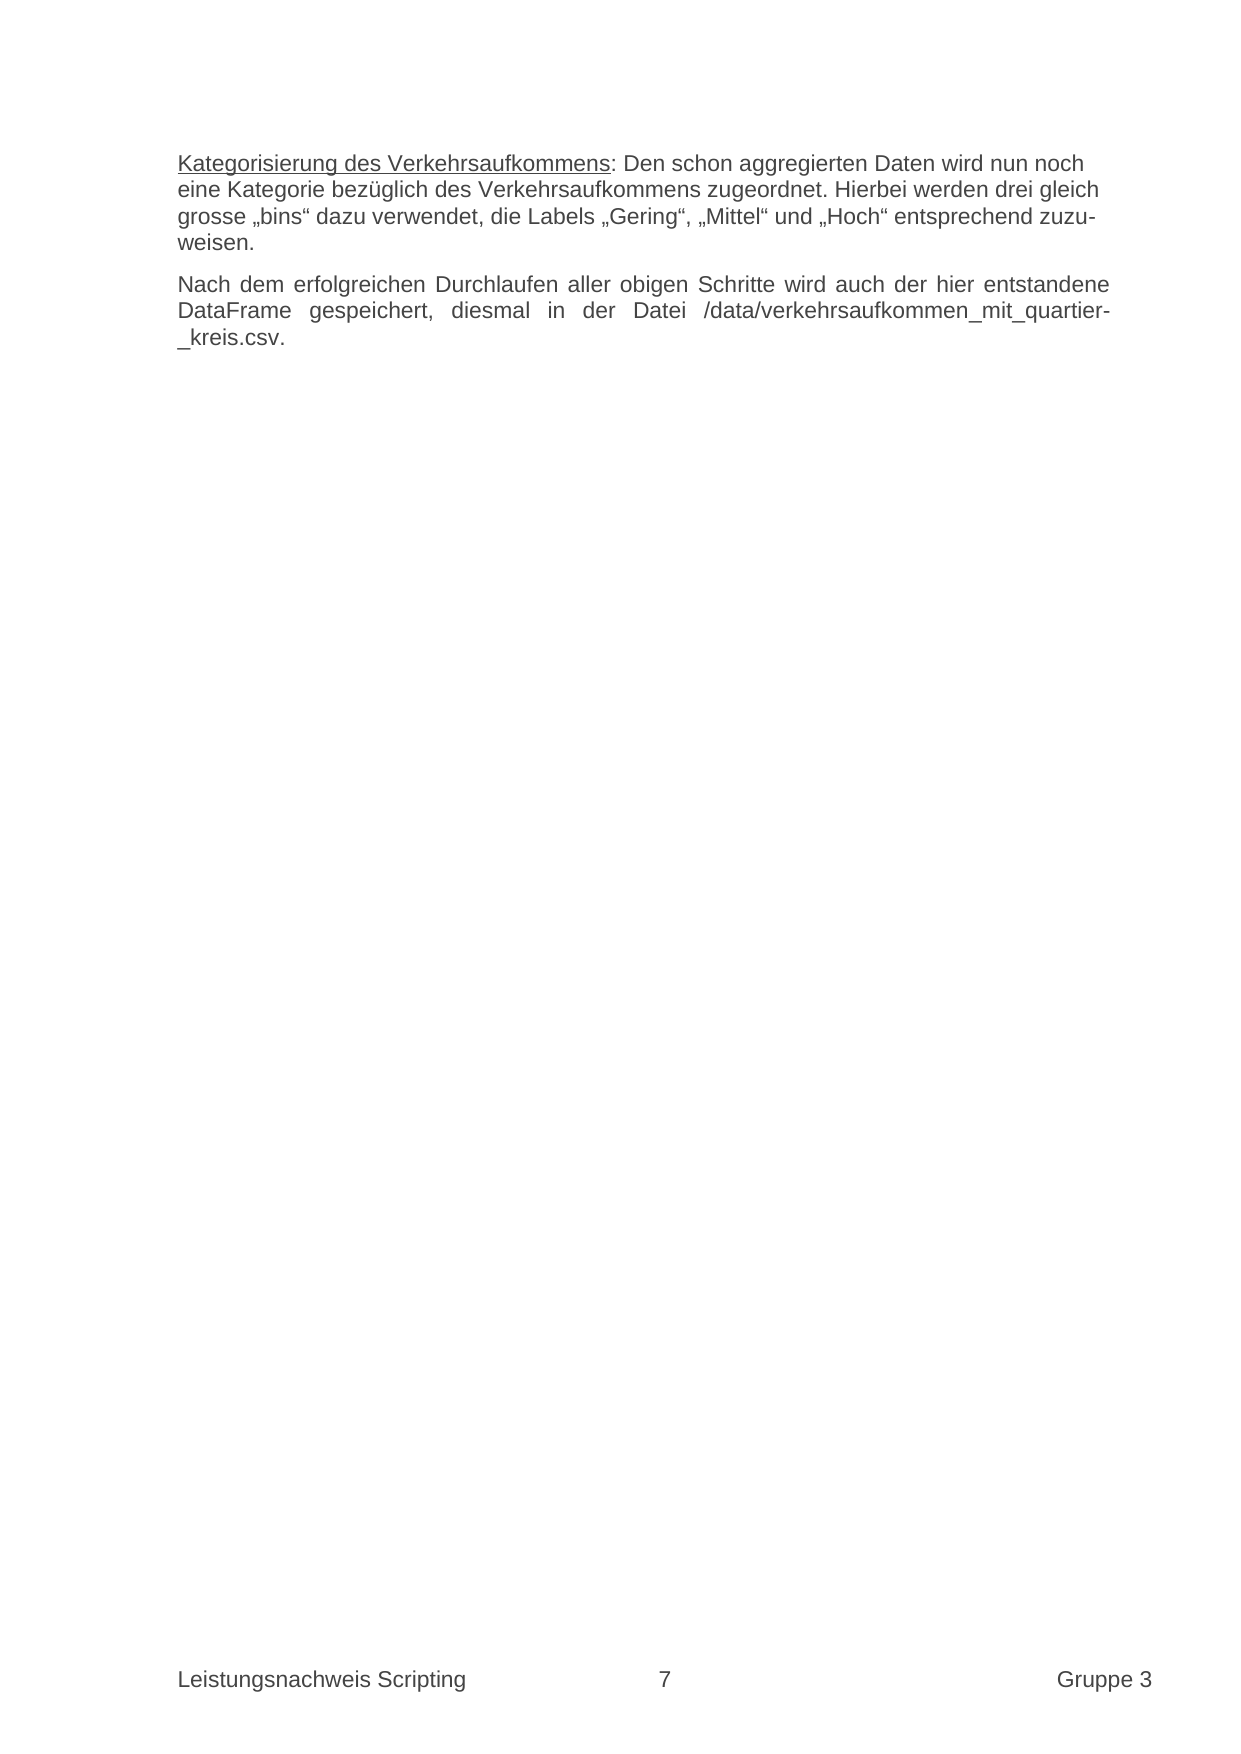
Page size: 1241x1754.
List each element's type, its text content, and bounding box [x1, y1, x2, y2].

text Nach dem erfolgreichen Durchlaufen aller obigen Schritte wird auch der hier entstandene DataFrame gespeichert, diesmal in der Datei /data/verkehrsaufkommen_mit_quartier_kreis.csv. [177, 271, 1110, 350]
text Kategorisierung des Verkehrsaufkommens: Den schon aggregierten Daten wird nun noch eine Kategorie bezüglich des Verkehrsaufkommens zugeordnet. Hierbei werden drei gleich grosse „bins“ dazu verwendet, die Labels „Gering“, „Mittel“ und „Hoch“ entsprechend zuzuweisen. [177, 150, 1110, 255]
